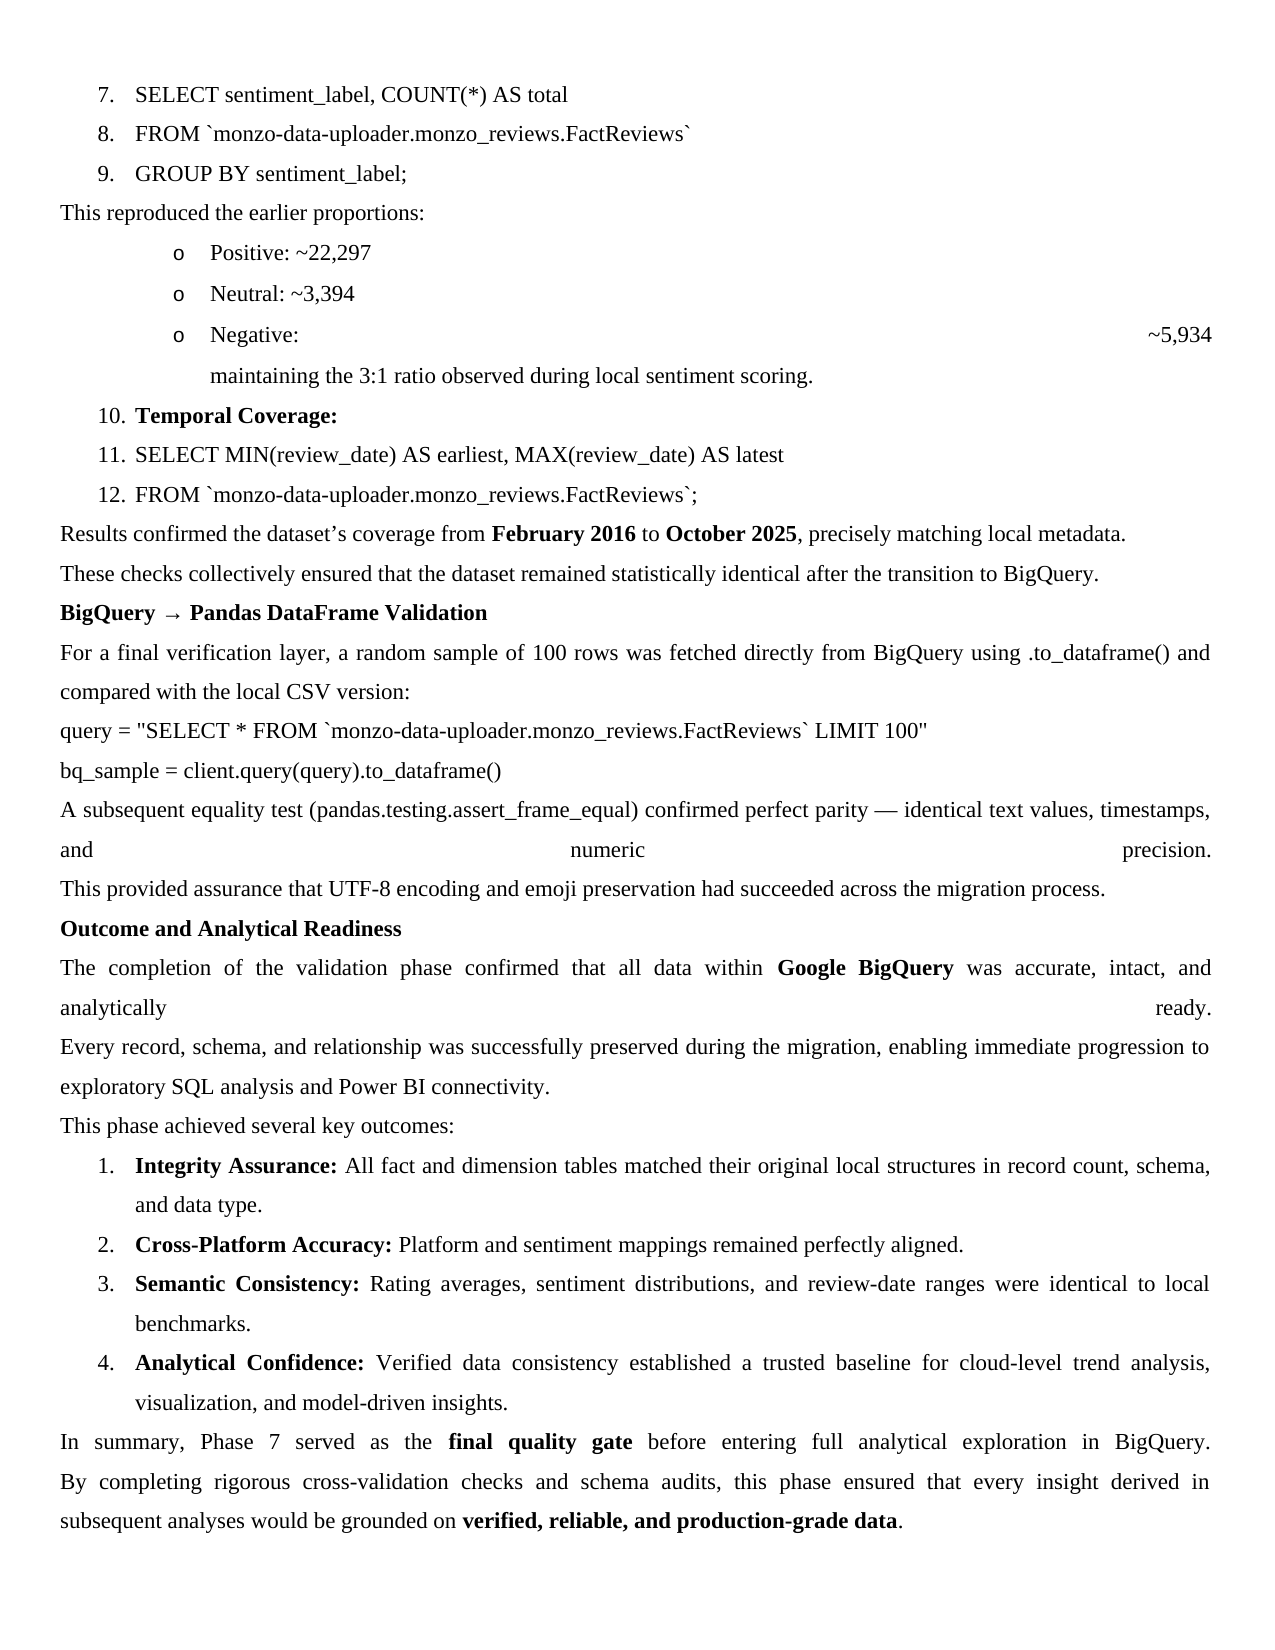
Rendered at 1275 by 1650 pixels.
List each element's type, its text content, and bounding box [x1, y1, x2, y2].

list SELECT sentiment_label, COUNT(*) AS total [97, 81, 1212, 107]
list SELECT MIN(review_date) AS earliest, MAX(review_date) AS latest [97, 441, 1212, 468]
text This phase achieved several key outcomes: [60, 1112, 1212, 1139]
text BigQuery → Pandas DataFrame Validation [60, 599, 1212, 626]
text These checks collectively ensured that the dataset remained statistically identical after the transition to BigQuery. [60, 560, 1212, 586]
text Outcome and Analytical Readiness [60, 915, 1212, 941]
list Cross-Platform Accuracy: Platform and sentiment mappings remained perfectly aligned. [97, 1231, 1212, 1257]
list Temporal Coverage: [97, 402, 1212, 428]
list Analytical Confidence: Verified data consistency established a trusted baseline for cloud-level trend analysis, visualization, and model-driven insights. [97, 1349, 1212, 1415]
list GROUP BY sentiment_label; [97, 160, 1212, 186]
text bq_sample = client.query(query).to_dataframe() [60, 757, 1212, 783]
text In summary, Phase 7 served as the final quality gate before entering full analytical exploration in BigQuery. By completing rigorous cross-validation checks and schema audits, this phase ensured that every insight derived in subsequent analyses would be grounded on verified, reliable, and production-grade data. [60, 1428, 1212, 1533]
list Semantic Consistency: Rating averages, sentiment distributions, and review-date ranges were identical to local benchmarks. [97, 1270, 1212, 1336]
list Neutral: ~3,394 [172, 280, 1212, 308]
text The completion of the validation phase confirmed that all data within Google BigQuery was accurate, intact, and analytically ready. Every record, schema, and relationship was successfully preserved during the migration, enabling immediate progression to exploratory SQL analysis and Power BI connectivity. [60, 954, 1212, 1099]
list Negative: ~5,934 maintaining the 3:1 ratio observed during local sentiment scoring. [172, 322, 1212, 389]
text For a final verification layer, a random sample of 100 rows was fetched directly from BigQuery using .to_dataframe() and compared with the local CSV version: [60, 639, 1212, 704]
text This reproduced the earlier proportions: [60, 199, 1212, 226]
text query = "SELECT * FROM `monzo-data-uploader.monzo_reviews.FactReviews` LIMIT 100" [60, 718, 1212, 744]
list FROM `monzo-data-uploader.monzo_reviews.FactReviews`; [97, 481, 1212, 507]
list FROM `monzo-data-uploader.monzo_reviews.FactReviews` [97, 120, 1212, 147]
list Positive: ~22,297 [172, 239, 1212, 266]
text Results confirmed the dataset’s coverage from February 2016 to October 2025, precisely matching local metadata. [60, 520, 1212, 547]
list Integrity Assurance: All fact and dimension tables matched their original local structures in record count, schema, and data type. [97, 1152, 1212, 1218]
text A subsequent equality test (pandas.testing.assert_frame_equal) confirmed perfect parity — identical text values, timestamps, and numeric precision. This provided assurance that UTF-8 encoding and emoji preservation had succeeded across the migration process. [60, 797, 1212, 902]
